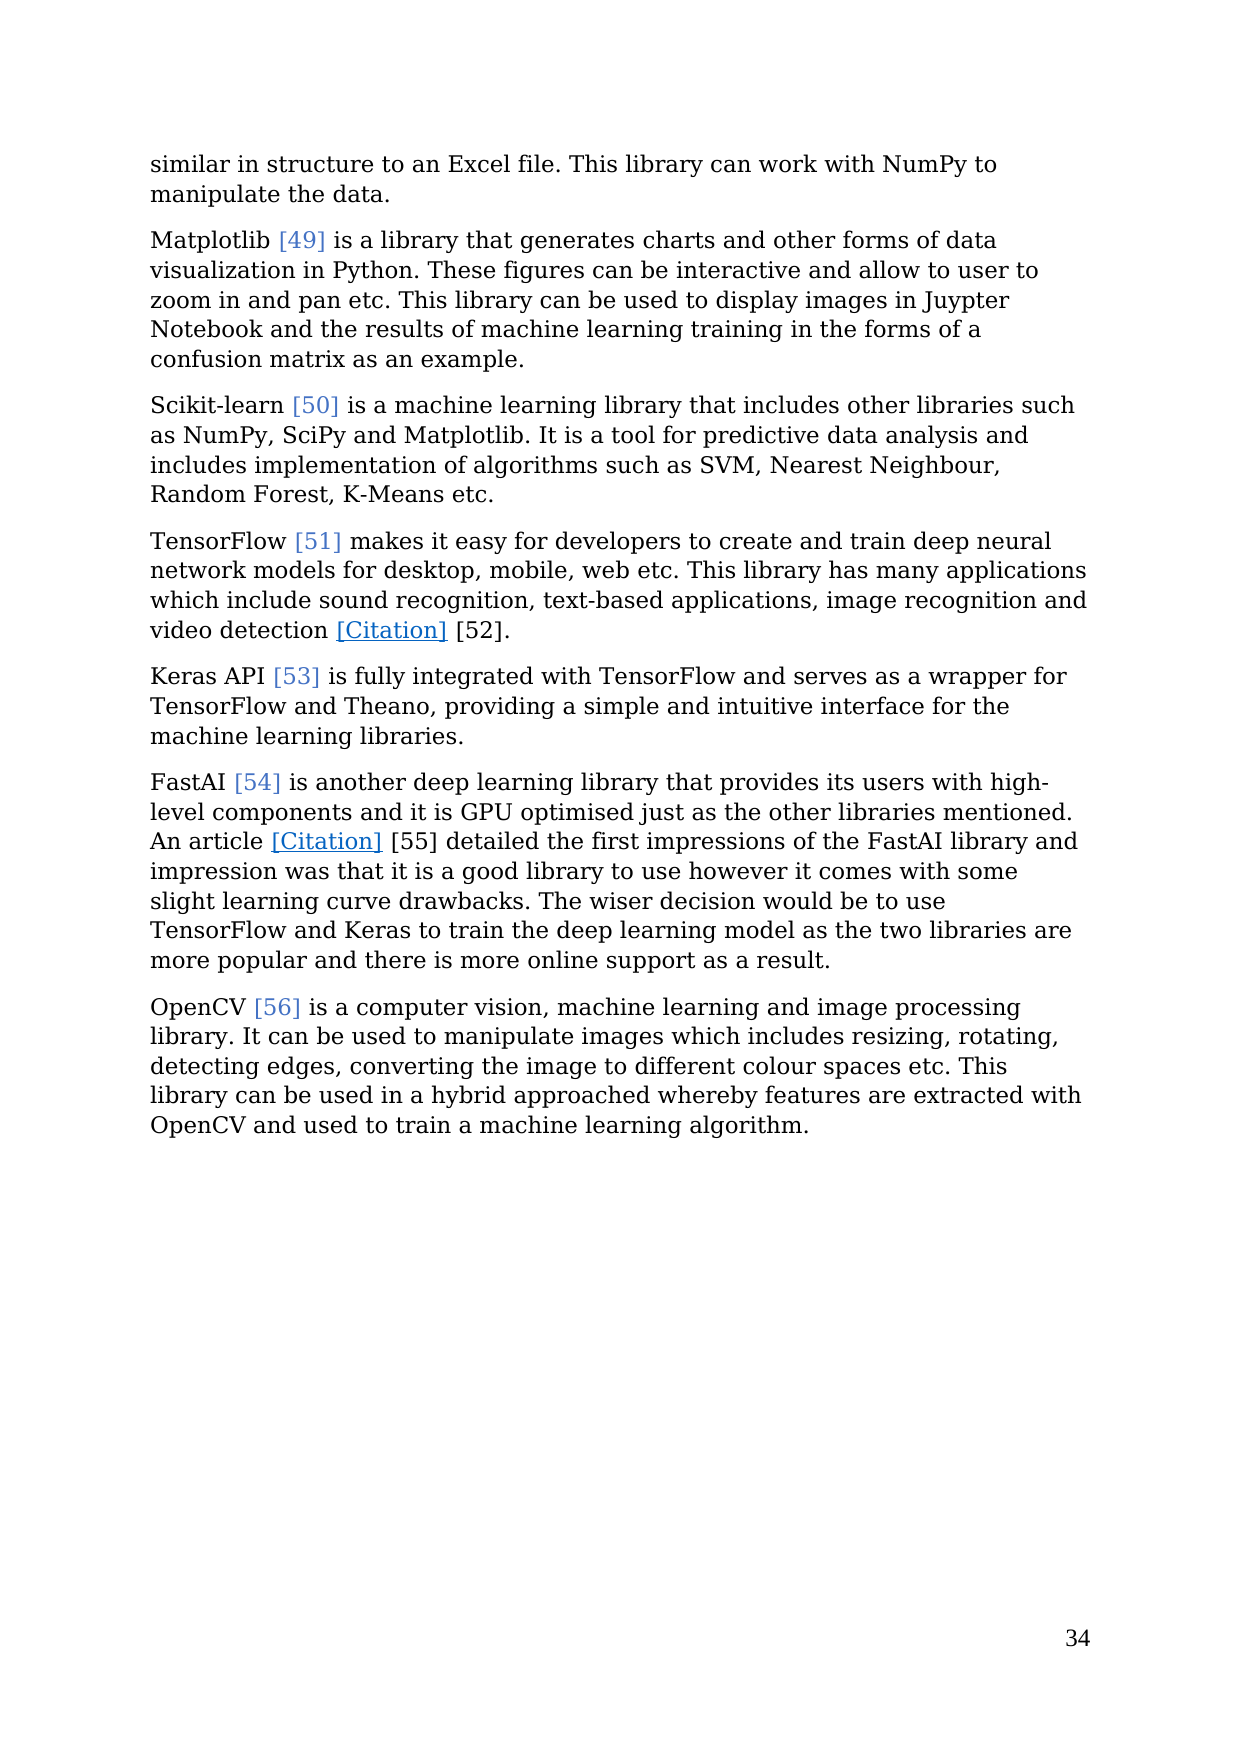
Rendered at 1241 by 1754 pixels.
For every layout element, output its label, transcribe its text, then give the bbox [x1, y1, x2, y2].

text Keras API [53] is fully integrated with TensorFlow and serves as a wrapper for TensorFlow and Theano, providing a simple and intuitive interface for the machine learning libraries. [150, 662, 1090, 749]
text FastAI [54] is another deep learning library that provides its users with high-level components and it is GPU optimised just as the other libraries mentioned. An article [Citation] [55] detailed the first impressions of the FastAI library and impression was that it is a good library to use however it comes with some slight learning curve drawbacks. The wiser decision would be to use TensorFlow and Keras to train the deep learning model as the two libraries are more popular and there is more online support as a result. [150, 768, 1090, 973]
text Scikit-learn [50] is a machine learning library that includes other libraries such as NumPy, SciPy and Matplotlib. It is a tool for predictive data analysis and includes implementation of algorithms such as SVM, Nearest Neighbour, Random Forest, K-Means etc. [150, 391, 1090, 508]
text OpenCV [56] is a computer vision, machine learning and image processing library. It can be used to manipulate images which includes resizing, rotating, detecting edges, converting the image to different colour spaces etc. This library can be used in a hybrid approached whereby features are extracted with OpenCV and used to train a machine learning algorithm. [150, 992, 1090, 1138]
text TensorFlow [51] makes it easy for developers to create and train deep neural network models for desktop, mobile, web etc. This library has many applications which include sound recognition, text-based applications, image recognition and video detection [Citation] [52]. [150, 527, 1090, 643]
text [150, 150, 1090, 207]
text Matplotlib [49] is a library that generates charts and other forms of data visualization in Python. These figures can be interactive and allow to user to zoom in and pan etc. This library can be used to display images in Juypter Notebook and the results of machine learning training in the forms of a confusion matrix as an example. [150, 226, 1090, 372]
